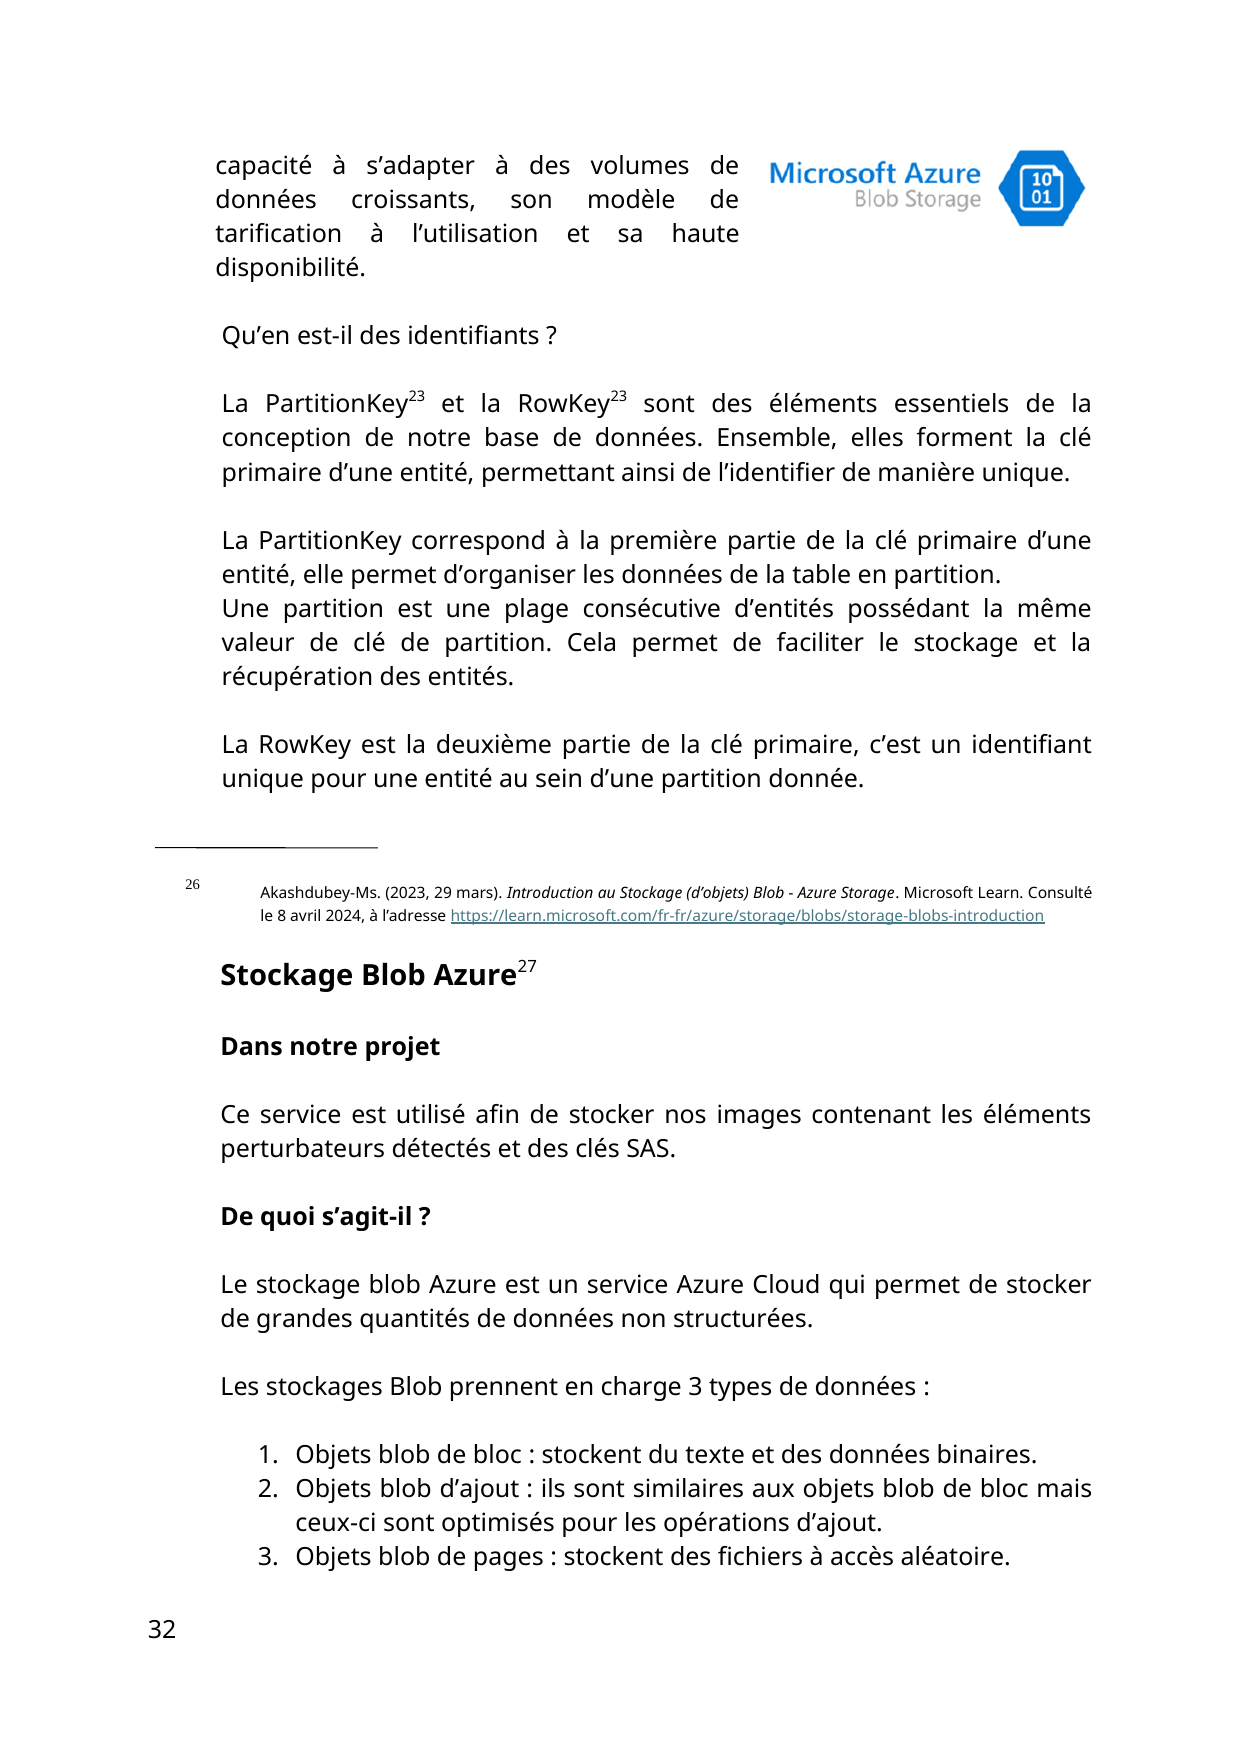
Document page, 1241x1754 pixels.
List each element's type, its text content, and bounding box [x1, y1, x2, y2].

text La RowKey est la deuxième partie de la clé primaire, c’est un identifiant unique pour une entité au sein d’une partition donnée. [221, 727, 1093, 795]
text La PartitionKey23 et la RowKey23 sont des éléments essentiels de la conception de notre base de données. Ensemble, elles forment la clé primaire d’une entité, permettant ainsi de l’identifier de manière unique. [221, 386, 1093, 488]
text De quoi s’agit-il ? [220, 1198, 1093, 1232]
list Objets blob de bloc : stockent du texte et des données binaires. [258, 1437, 1093, 1471]
text Dans notre projet [220, 1028, 1093, 1062]
list Objets blob d’ajout : ils sont similaires aux objets blob de bloc mais ceux-ci sont optimisés pour les opérations d’ajout. [258, 1471, 1093, 1539]
list Objets blob de pages : stockent des fichiers à accès aléatoire. [258, 1539, 1093, 1573]
list Akashdubey-Ms. (2023, 29 mars). Introduction au Stockage (d’objets) Blob - Azure Storage. Microsoft Learn. Consulté le 8 avril 2024, à l’adresse https://learn.microsoft.com/fr-fr/azure/storage/blobs/storage-blobs-introduction [185, 876, 1093, 926]
text Les stockages Blob prennent en charge 3 types de données : [220, 1369, 1093, 1403]
text Le stockage blob Azure est un service Azure Cloud qui permet de stocker de grandes quantités de données non structurées. [220, 1267, 1093, 1335]
text La PartitionKey correspond à la première partie de la clé primaire d’une entité, elle permet d’organiser les données de la table en partition. [221, 522, 1093, 590]
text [215, 148, 1093, 284]
picture [758, 140, 1104, 251]
text Une partition est une plage consécutive d’entités possédant la même valeur de clé de partition. Cela permet de faciliter le stockage et la récupération des entités. [221, 590, 1093, 693]
text Qu’en est-il des identifiants ? [148, 318, 1093, 352]
text Ce service est utilisé afin de stocker nos images contenant les éléments perturbateurs détectés et des clés SAS. [220, 1096, 1093, 1164]
text Stockage Blob Azure27 [148, 954, 1093, 994]
